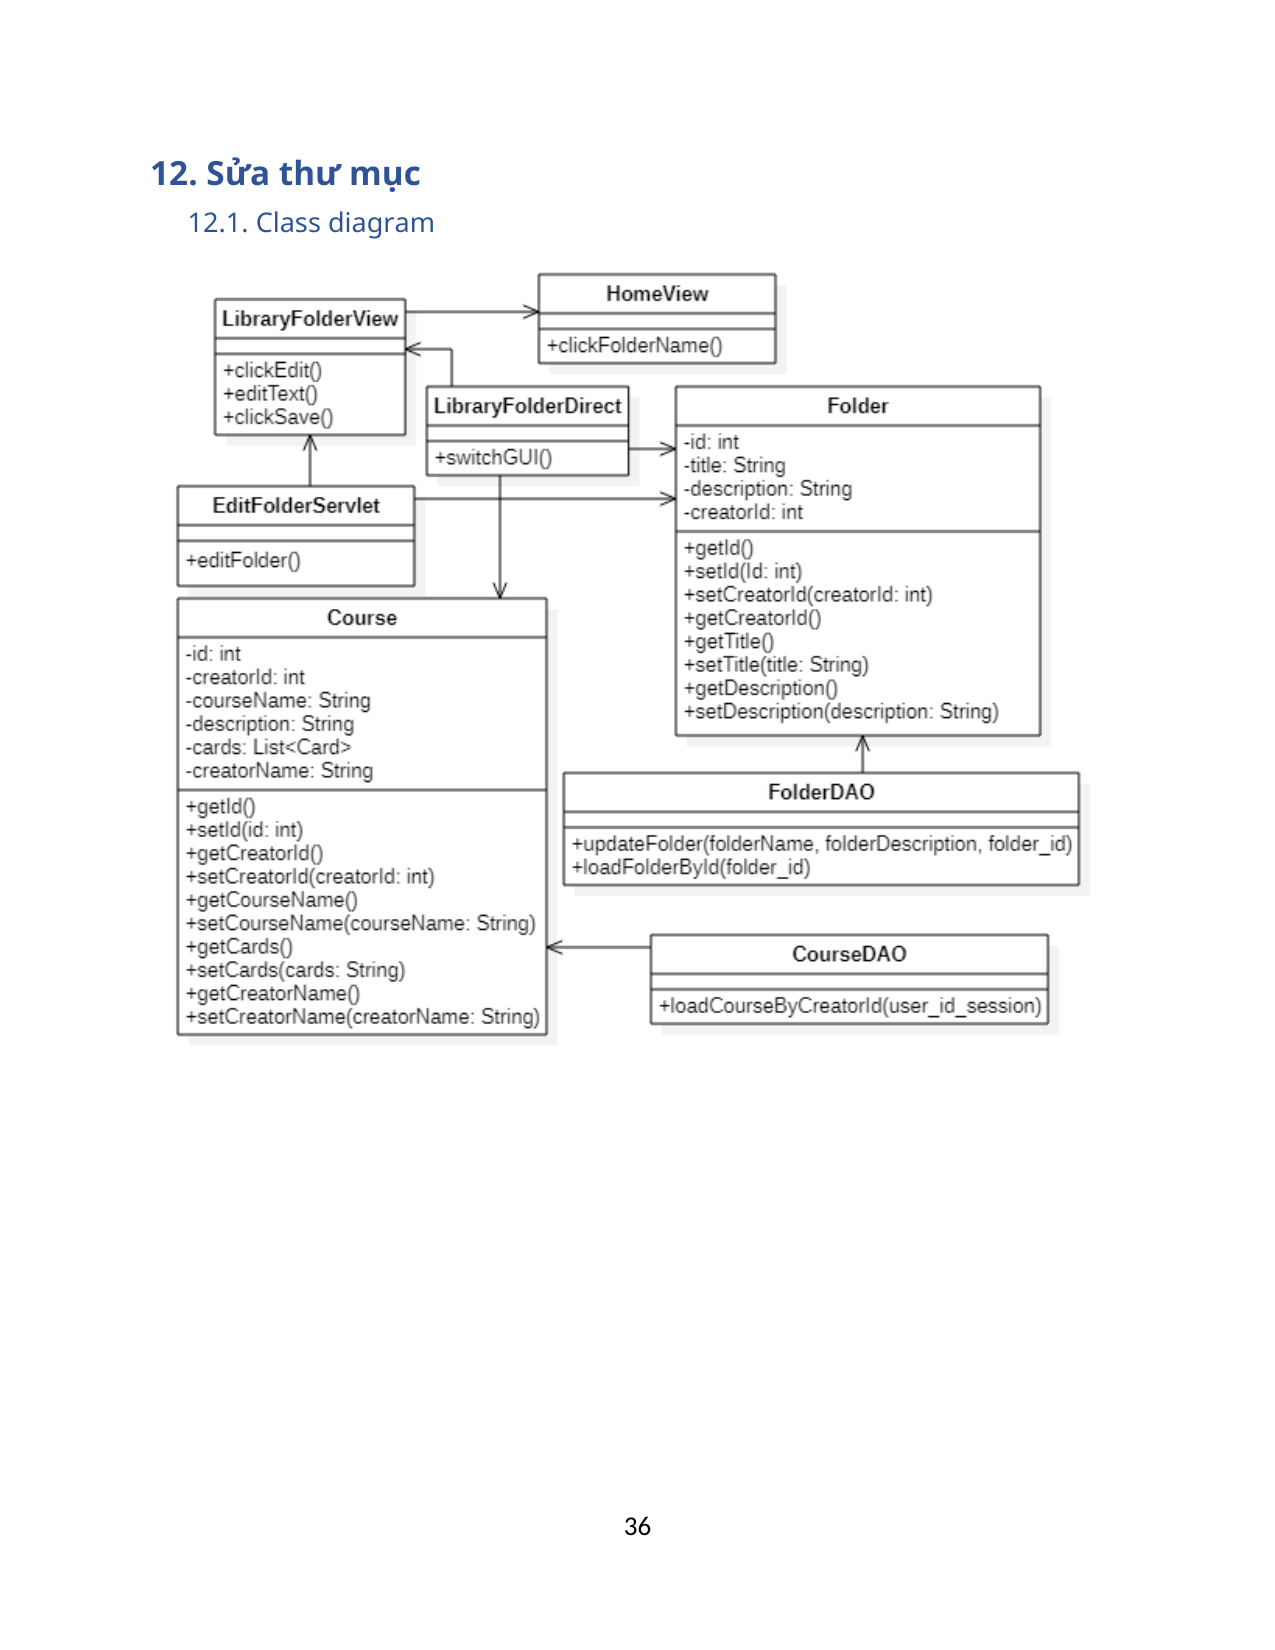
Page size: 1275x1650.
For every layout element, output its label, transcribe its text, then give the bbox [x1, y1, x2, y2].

subtitle Class diagram [187, 203, 1125, 240]
picture [150, 242, 1125, 1066]
subtitle Sửa thư mục [150, 150, 1125, 195]
